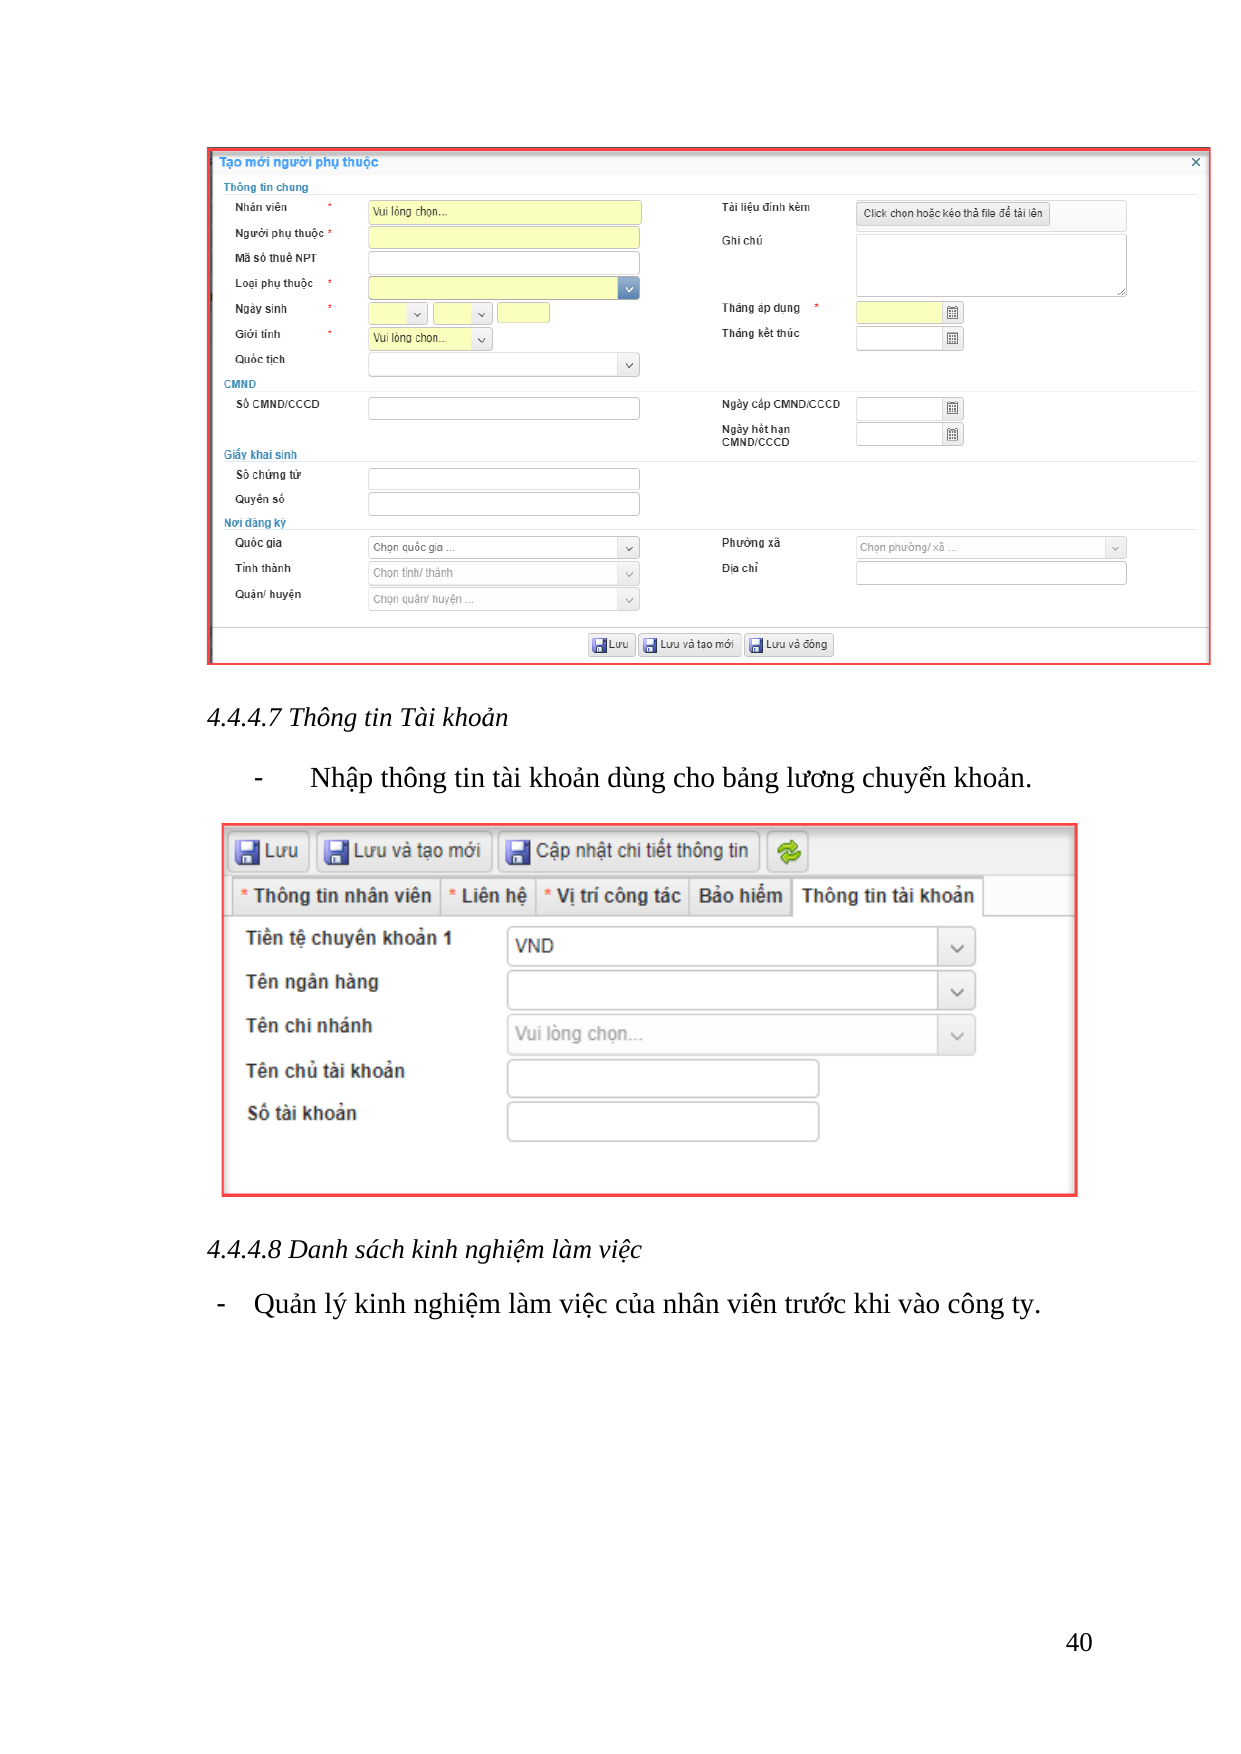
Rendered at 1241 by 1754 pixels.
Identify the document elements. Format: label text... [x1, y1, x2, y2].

subtitle 4.4.4.8 Danh sách kinh nghiệm làm việc [207, 1234, 1092, 1265]
list Quản lý kinh nghiệm làm việc của nhân viên trước khi vào công ty. [216, 1287, 1092, 1320]
list Nhập thông tin tài khoản dùng cho bảng lương chuyển khoản. [254, 760, 1092, 794]
subtitle 4.4.4.7 Thông tin Tài khoản [207, 701, 1092, 732]
picture [206, 147, 1211, 665]
picture [221, 823, 1078, 1197]
